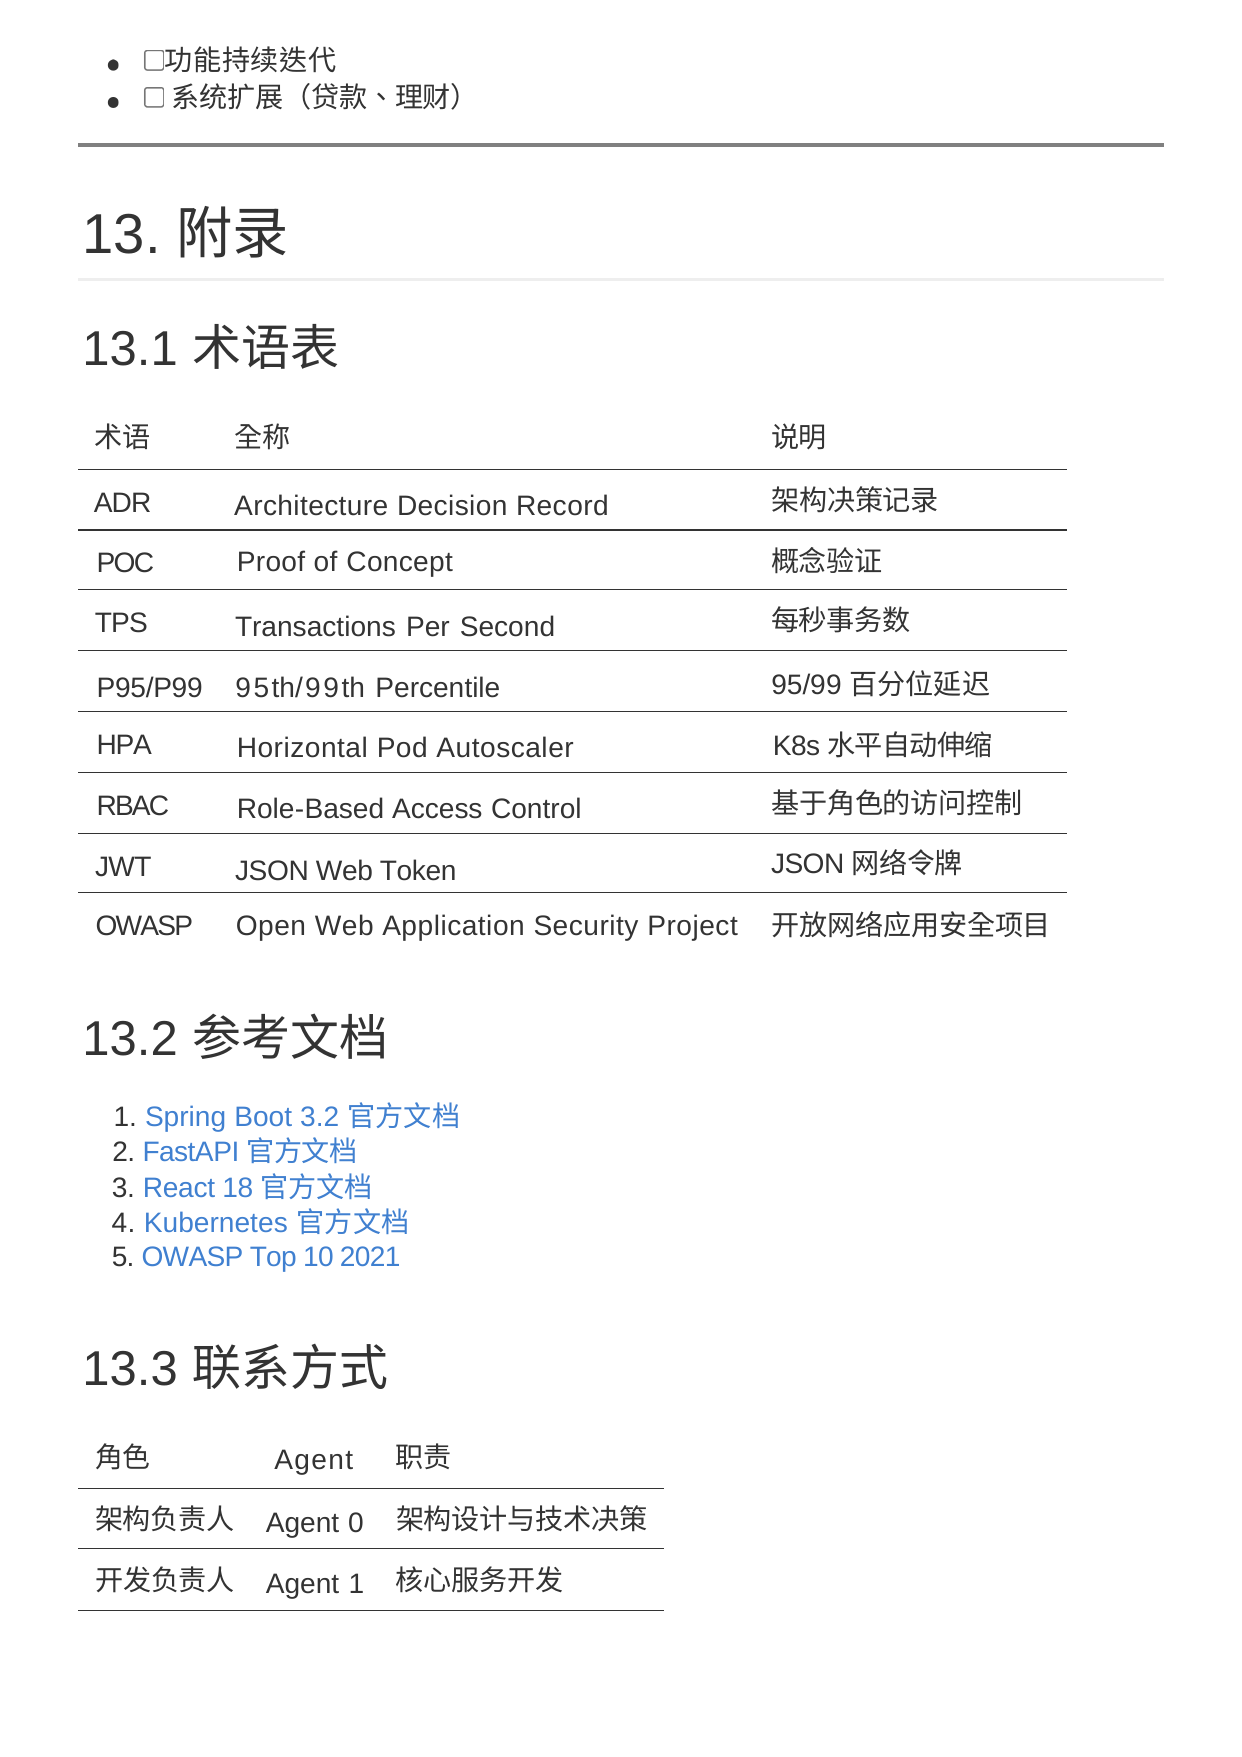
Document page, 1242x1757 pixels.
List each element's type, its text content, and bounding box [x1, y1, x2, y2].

table_cell JWT [78, 834, 217, 892]
table_cell RBAC [78, 773, 217, 832]
table_header Agent [250, 1444, 379, 1488]
table_header 角色 [78, 1444, 249, 1488]
picture [143, 50, 164, 71]
table_cell Role-Based Access Control [218, 773, 754, 832]
text 系统扩展（贷款、理财） [108, 84, 1164, 113]
text 13.3 联系方式 [82, 1341, 1164, 1397]
table_cell 核心服务开发 [379, 1549, 664, 1610]
text 4. Kubernetes 官方文档 [111, 1204, 1164, 1240]
text 5. OWASP Top 10 2021 [112, 1240, 1164, 1281]
table_cell 95th/99th Percentile [218, 651, 754, 711]
table_cell K8s 水平自动伸缩 [755, 712, 1067, 772]
picture [107, 96, 119, 108]
table_cell Architecture Decision Record [218, 470, 754, 529]
text 3. React 18 官方文档 [112, 1169, 1164, 1204]
table_cell 每秒事务数 [755, 590, 1067, 650]
table_cell JSON Web Token [218, 834, 754, 892]
table_cell POC [78, 531, 217, 589]
table_cell Transactions Per Second [218, 590, 754, 650]
table_cell HPA [78, 712, 217, 772]
text 1. Spring Boot 3.2 官方文档 [113, 1098, 1164, 1133]
table_header 职责 [379, 1444, 664, 1488]
table_cell Proof of Concept [218, 531, 754, 589]
table_cell OWASP [78, 893, 217, 942]
table_cell Agent 1 [250, 1549, 379, 1610]
table_cell 架构设计与技术决策 [379, 1489, 664, 1548]
table_cell 概念验证 [755, 531, 1067, 589]
picture [107, 59, 119, 71]
table_cell Horizontal Pod Autoscaler [218, 712, 754, 772]
table_cell Open Web Application Security Project [218, 893, 754, 942]
table_cell 开放网络应用安全项目 [755, 893, 1067, 942]
table_cell P95/P99 [78, 651, 217, 711]
table_cell JSON 网络令牌 [755, 834, 1067, 892]
table_cell TPS [78, 590, 217, 650]
table_cell 架构负责人 [78, 1489, 249, 1548]
table_header 全称 [218, 424, 754, 468]
table_header 术语 [78, 424, 217, 468]
text 13.1 术语表 [82, 321, 1164, 377]
text 13.2 参考文档 [82, 1011, 1164, 1067]
picture [78, 143, 1164, 147]
picture [143, 87, 164, 108]
text 13. 附录 [83, 202, 1164, 266]
table_cell Agent 0 [250, 1489, 379, 1548]
table_header 说明 [755, 424, 1067, 468]
table_cell 开发负责人 [78, 1549, 249, 1610]
table_cell 95/99 百分位延迟 [755, 651, 1067, 711]
table_cell ADR [78, 470, 217, 529]
text 功能持续迭代 [108, 47, 1164, 76]
table_cell 基于角色的访问控制 [755, 773, 1067, 832]
table_cell 架构决策记录 [755, 470, 1067, 529]
text 2. FastAPI 官方文档 [112, 1133, 1164, 1169]
